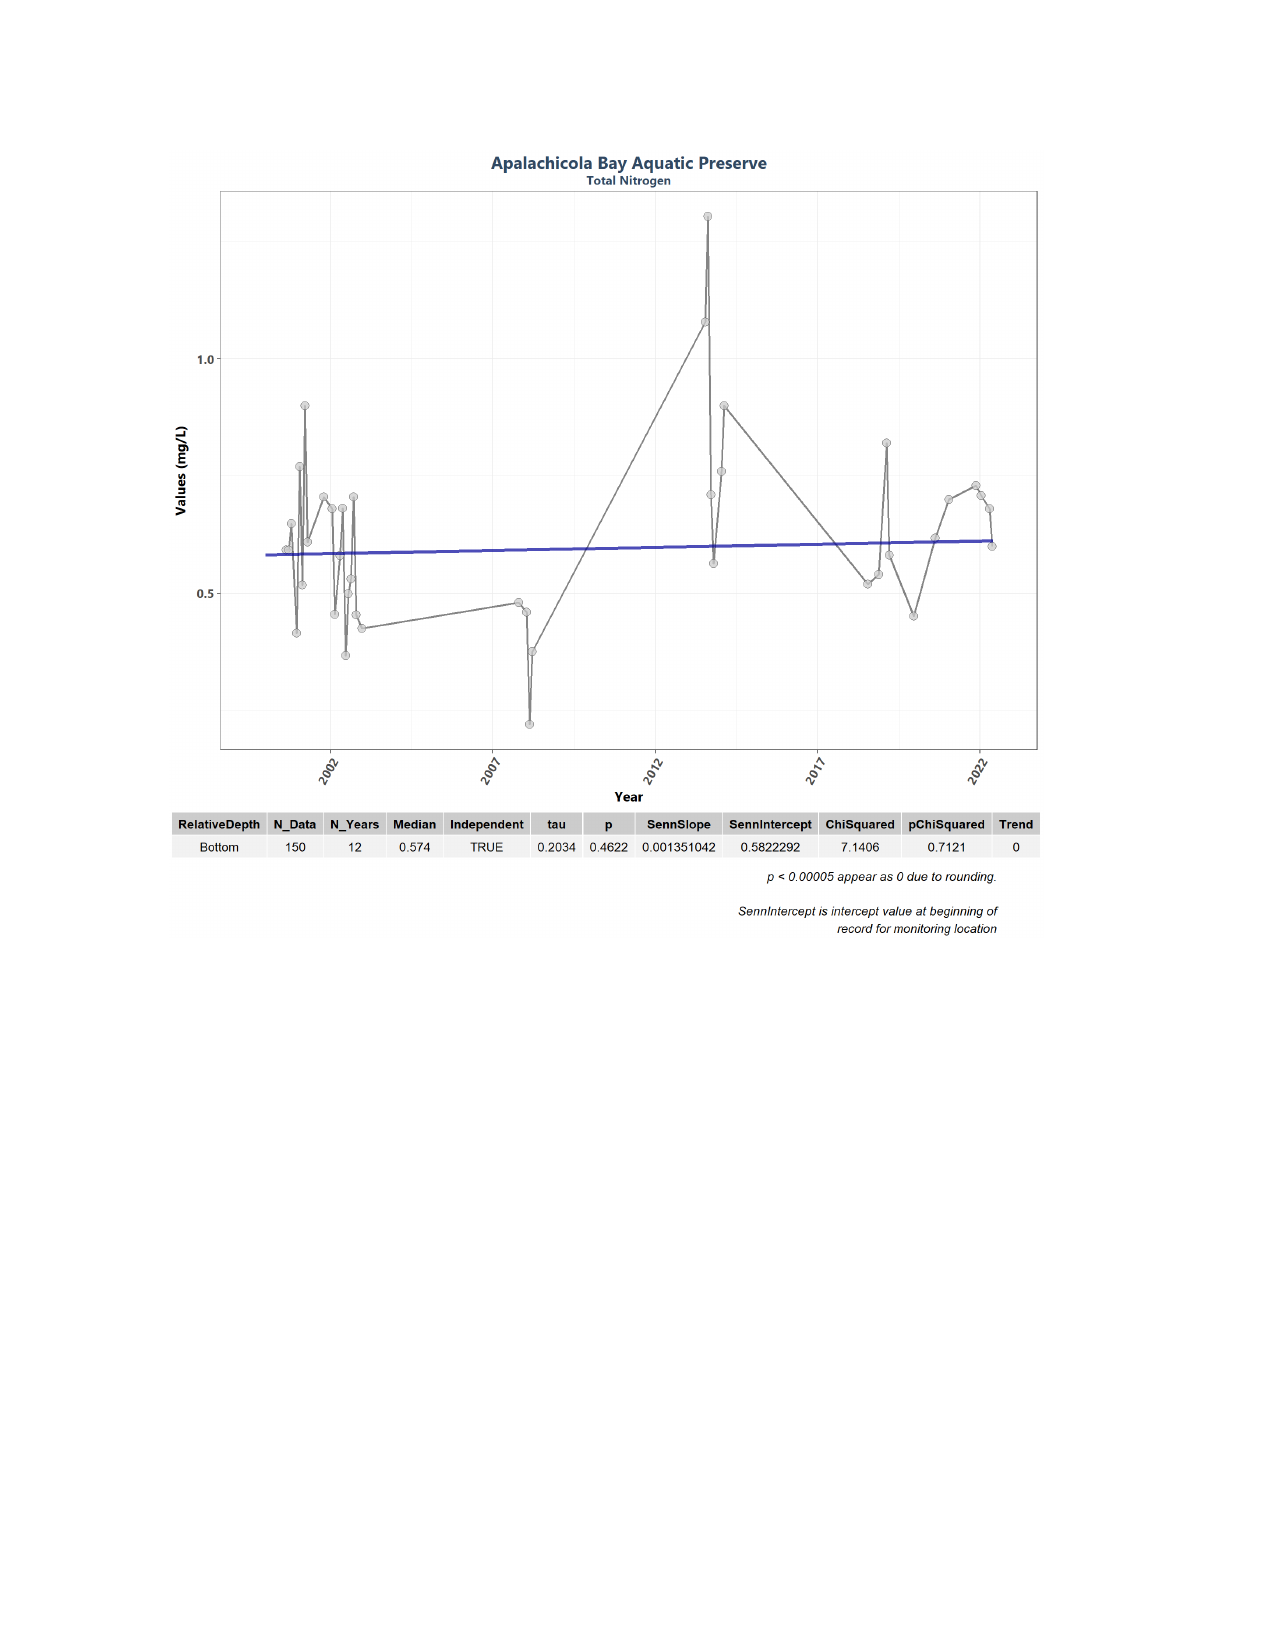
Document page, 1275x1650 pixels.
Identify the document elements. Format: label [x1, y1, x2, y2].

picture [168, 150, 1044, 938]
